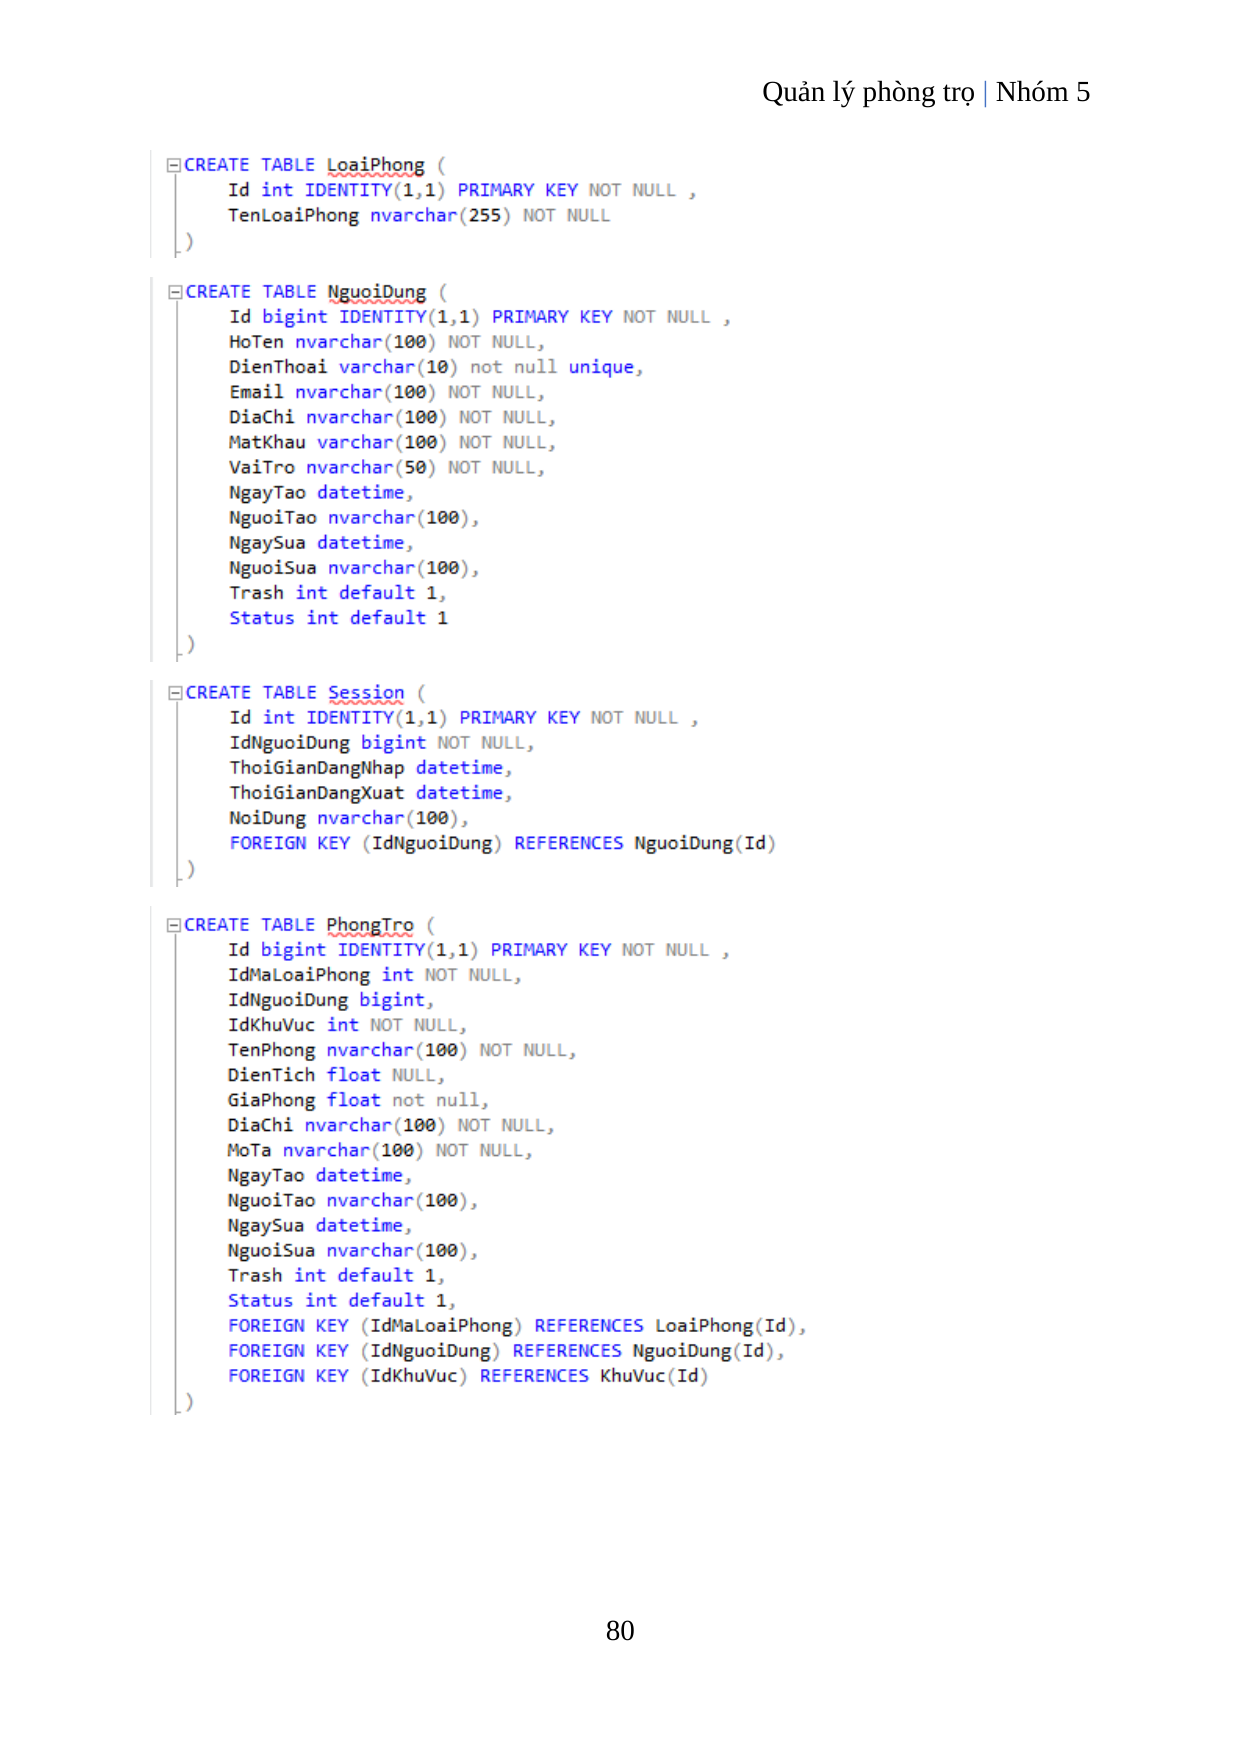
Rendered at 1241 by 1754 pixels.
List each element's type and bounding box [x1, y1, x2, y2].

picture [150, 277, 758, 662]
picture [150, 680, 793, 887]
picture [150, 906, 835, 1415]
picture [150, 150, 722, 258]
